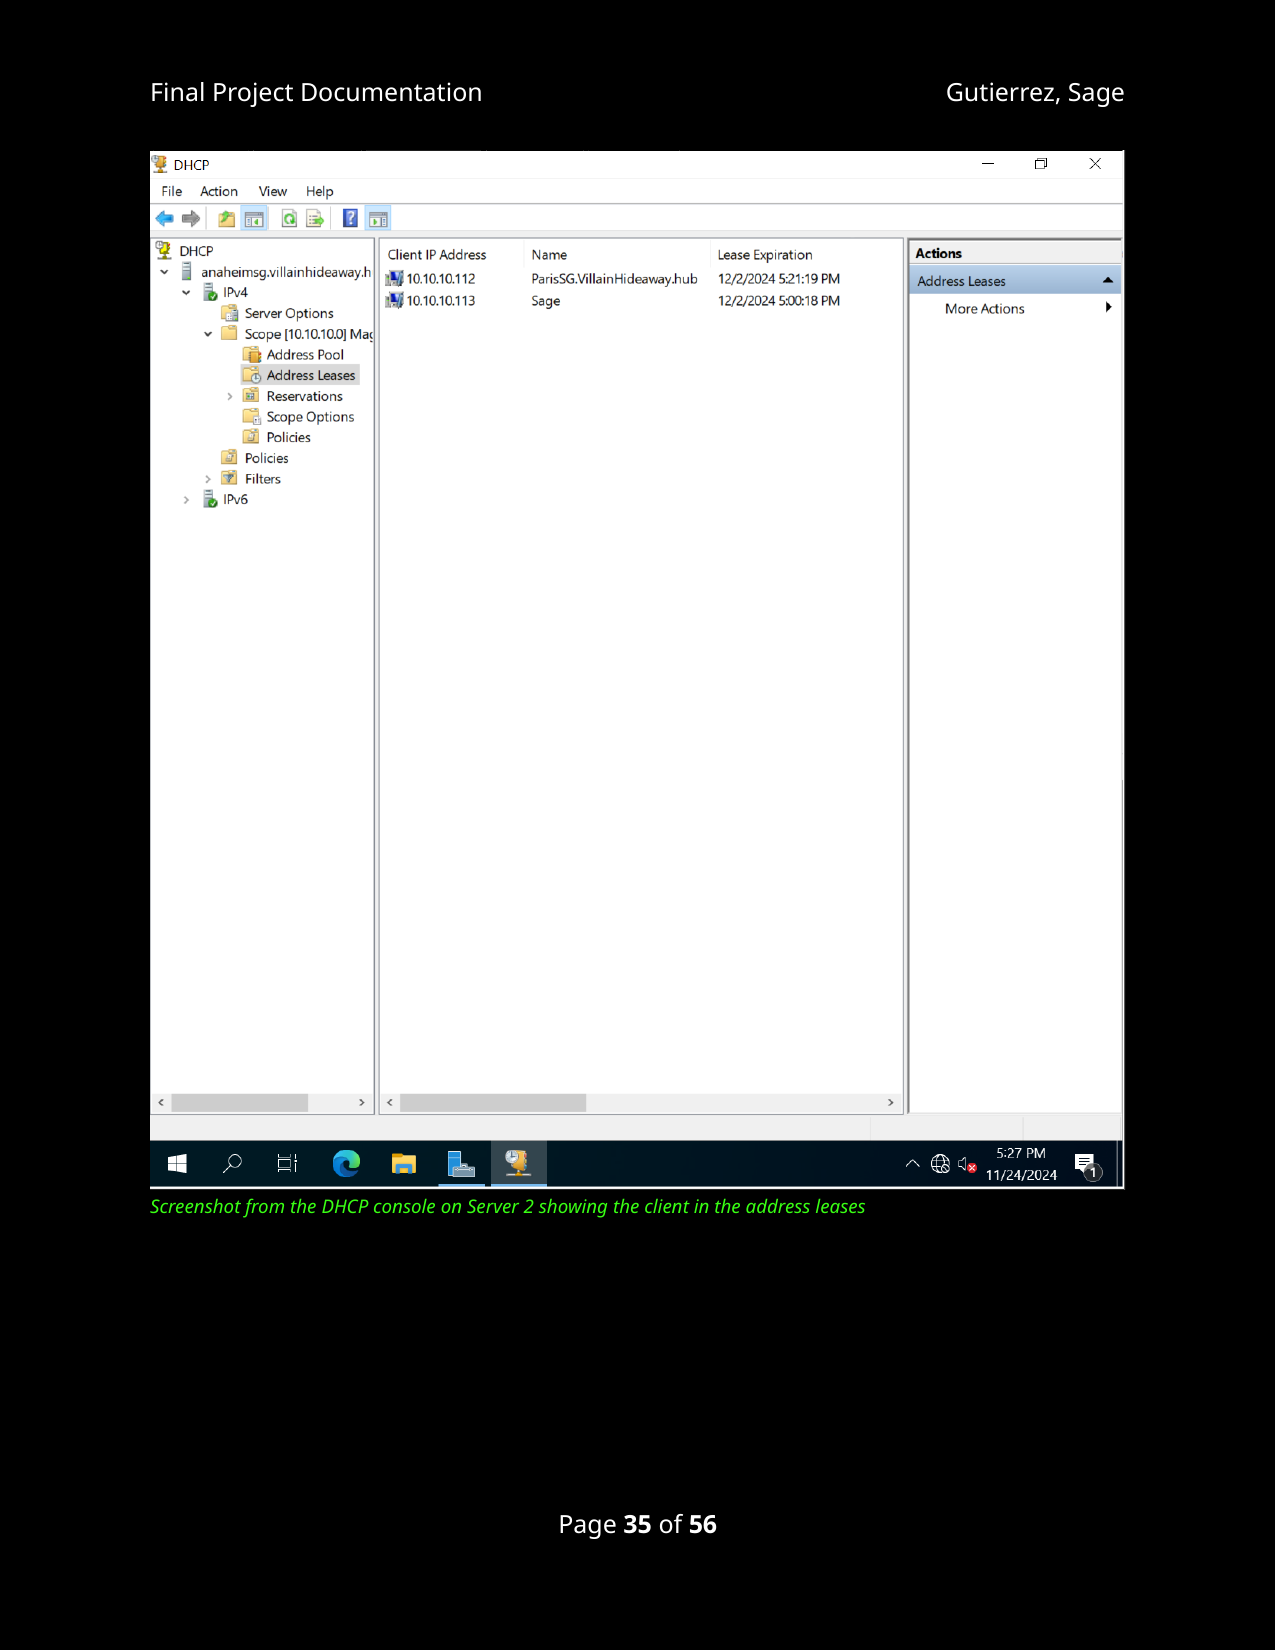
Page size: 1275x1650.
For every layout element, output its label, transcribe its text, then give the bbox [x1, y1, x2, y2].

picture [150, 150, 1125, 1190]
text Screenshot from the DHCP console on Server 2 showing the client in the address leases [150, 1190, 1125, 1218]
